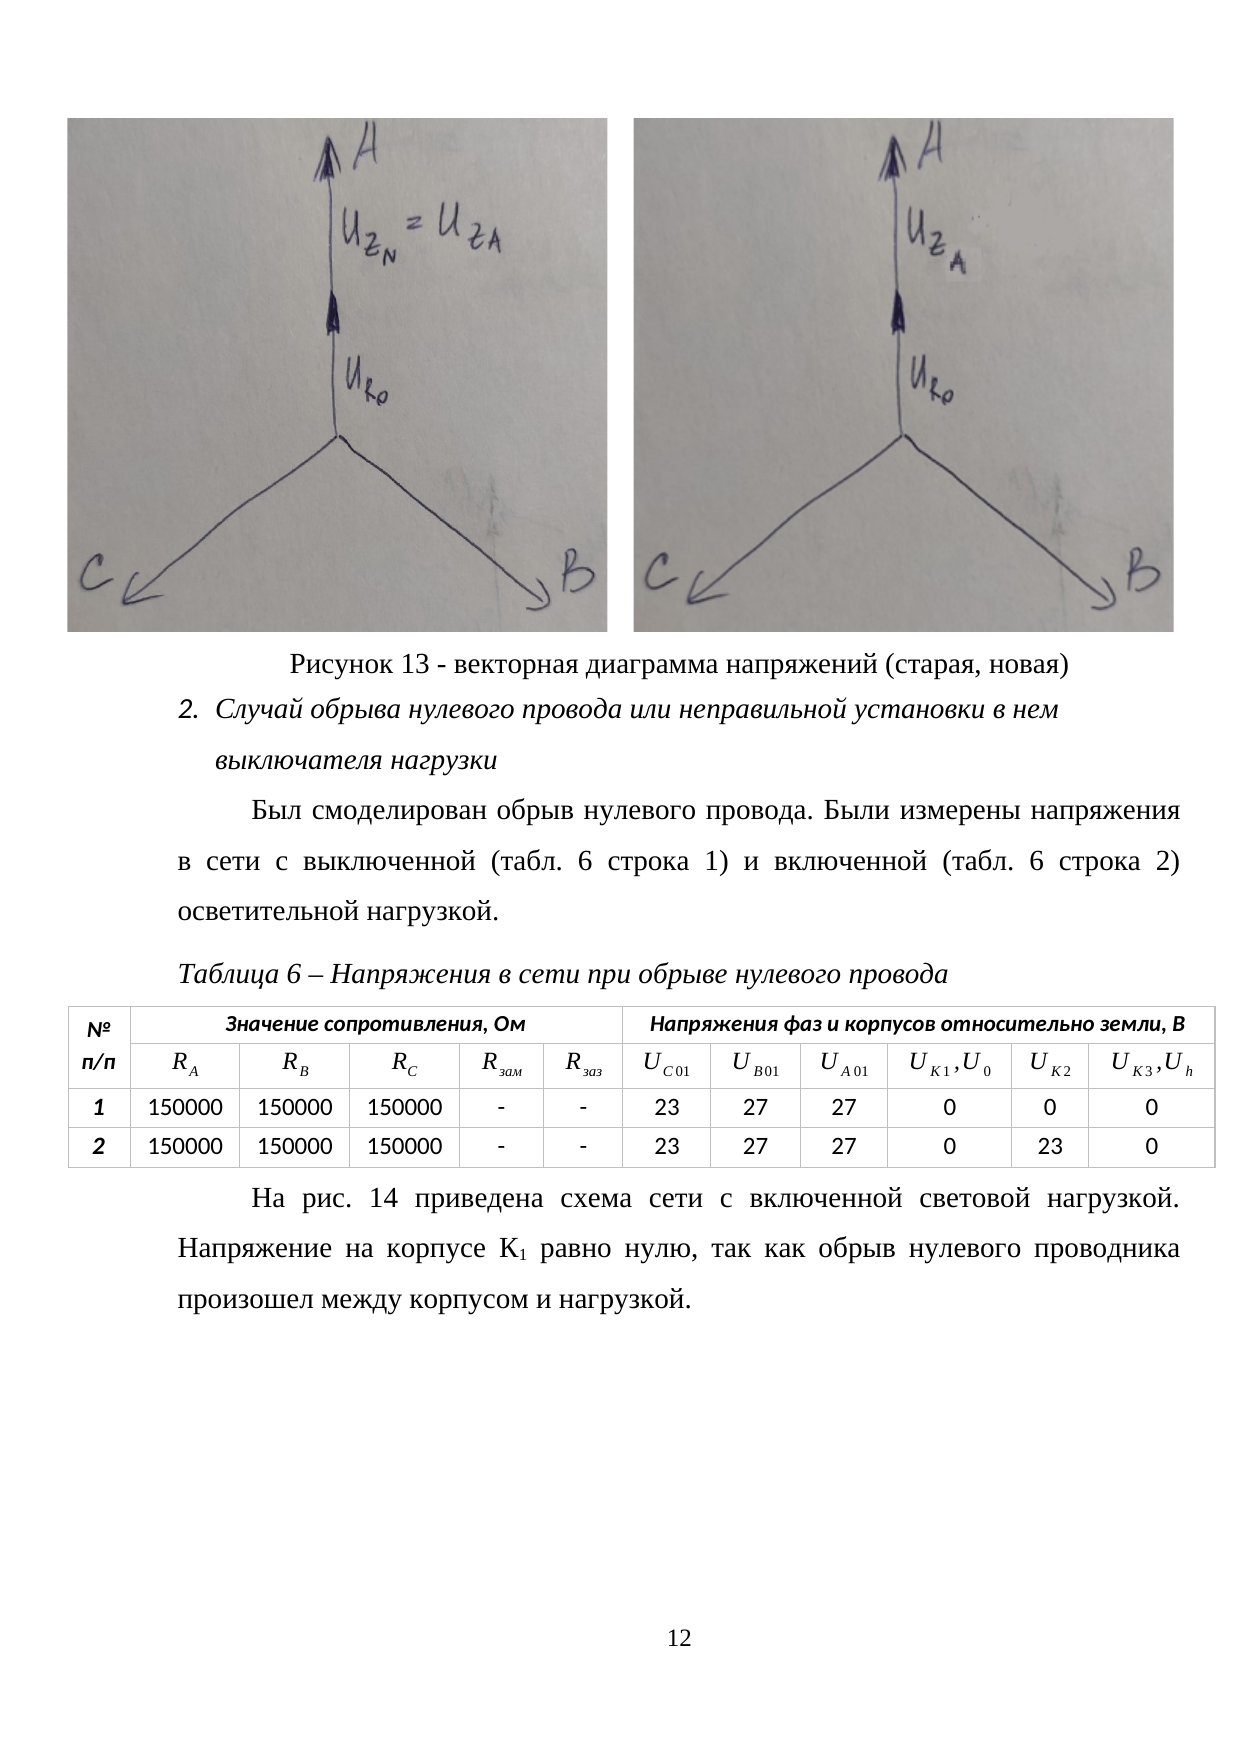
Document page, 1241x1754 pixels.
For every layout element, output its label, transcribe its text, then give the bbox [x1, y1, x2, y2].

table_cell - [544, 1089, 622, 1127]
table_cell 27 [711, 1128, 800, 1167]
table_header № п/п [69, 1007, 130, 1088]
table_cell 27 [711, 1089, 800, 1127]
table_cell - [460, 1128, 543, 1167]
text Был смоделирован обрыв нулевого провода. Были измерены напряжения в сети с выключенной (табл. 6 строка 1) и включенной (табл. 6 строка 2) осветительной нагрузкой. [177, 792, 1181, 927]
text Рисунок 13 - векторная диаграмма напряжений (старая, новая) [177, 646, 1181, 680]
table_cell 23 [1012, 1128, 1088, 1167]
table_cell - [460, 1089, 543, 1127]
table_header Значение сопротивления, Ом [131, 1007, 622, 1043]
table_cell - [544, 1128, 622, 1167]
table_cell 150000 [350, 1128, 459, 1167]
table_cell [623, 1044, 710, 1088]
table_cell 0 [1089, 1089, 1214, 1127]
text Таблица 6 – Напряжения в сети при обрыве нулевого провода [177, 956, 1181, 989]
table_cell 23 [623, 1089, 710, 1127]
list Случай обрыва нулевого провода или неправильной установки в нем выключателя нагрузки [177, 690, 1181, 776]
table_cell 150000 [240, 1128, 349, 1167]
table_cell [460, 1044, 543, 1088]
table_cell 150000 [350, 1089, 459, 1127]
table_cell [240, 1044, 349, 1088]
table_header Напряжения фаз и корпусов относительно земли, В [623, 1007, 1214, 1043]
table_cell 150000 [131, 1089, 239, 1127]
table_cell [1012, 1044, 1088, 1088]
table_cell [711, 1044, 800, 1088]
table_cell [544, 1044, 622, 1088]
picture [67, 118, 608, 632]
table_cell 150000 [131, 1128, 239, 1167]
table_cell 2 [69, 1128, 130, 1167]
table_cell 0 [1012, 1089, 1088, 1127]
table_cell [1089, 1044, 1214, 1088]
table_cell 150000 [240, 1089, 349, 1127]
table_cell [350, 1044, 459, 1088]
table_cell [888, 1044, 1011, 1088]
table_cell 23 [623, 1128, 710, 1167]
text На рис. 14 приведена схема сети с включенной световой нагрузкой. Напряжение на корпусе К1 равно нулю, так как обрыв нулевого проводника произошел между корпусом и нагрузкой. [177, 1180, 1181, 1314]
picture [633, 118, 1174, 632]
table_cell [131, 1044, 239, 1088]
table_cell 27 [801, 1089, 887, 1127]
table_cell 1 [69, 1089, 130, 1127]
table_cell 0 [1089, 1128, 1214, 1167]
table_cell 27 [801, 1128, 887, 1167]
table_cell 0 [888, 1128, 1011, 1167]
table_cell 0 [888, 1089, 1011, 1127]
table_cell [801, 1044, 887, 1088]
